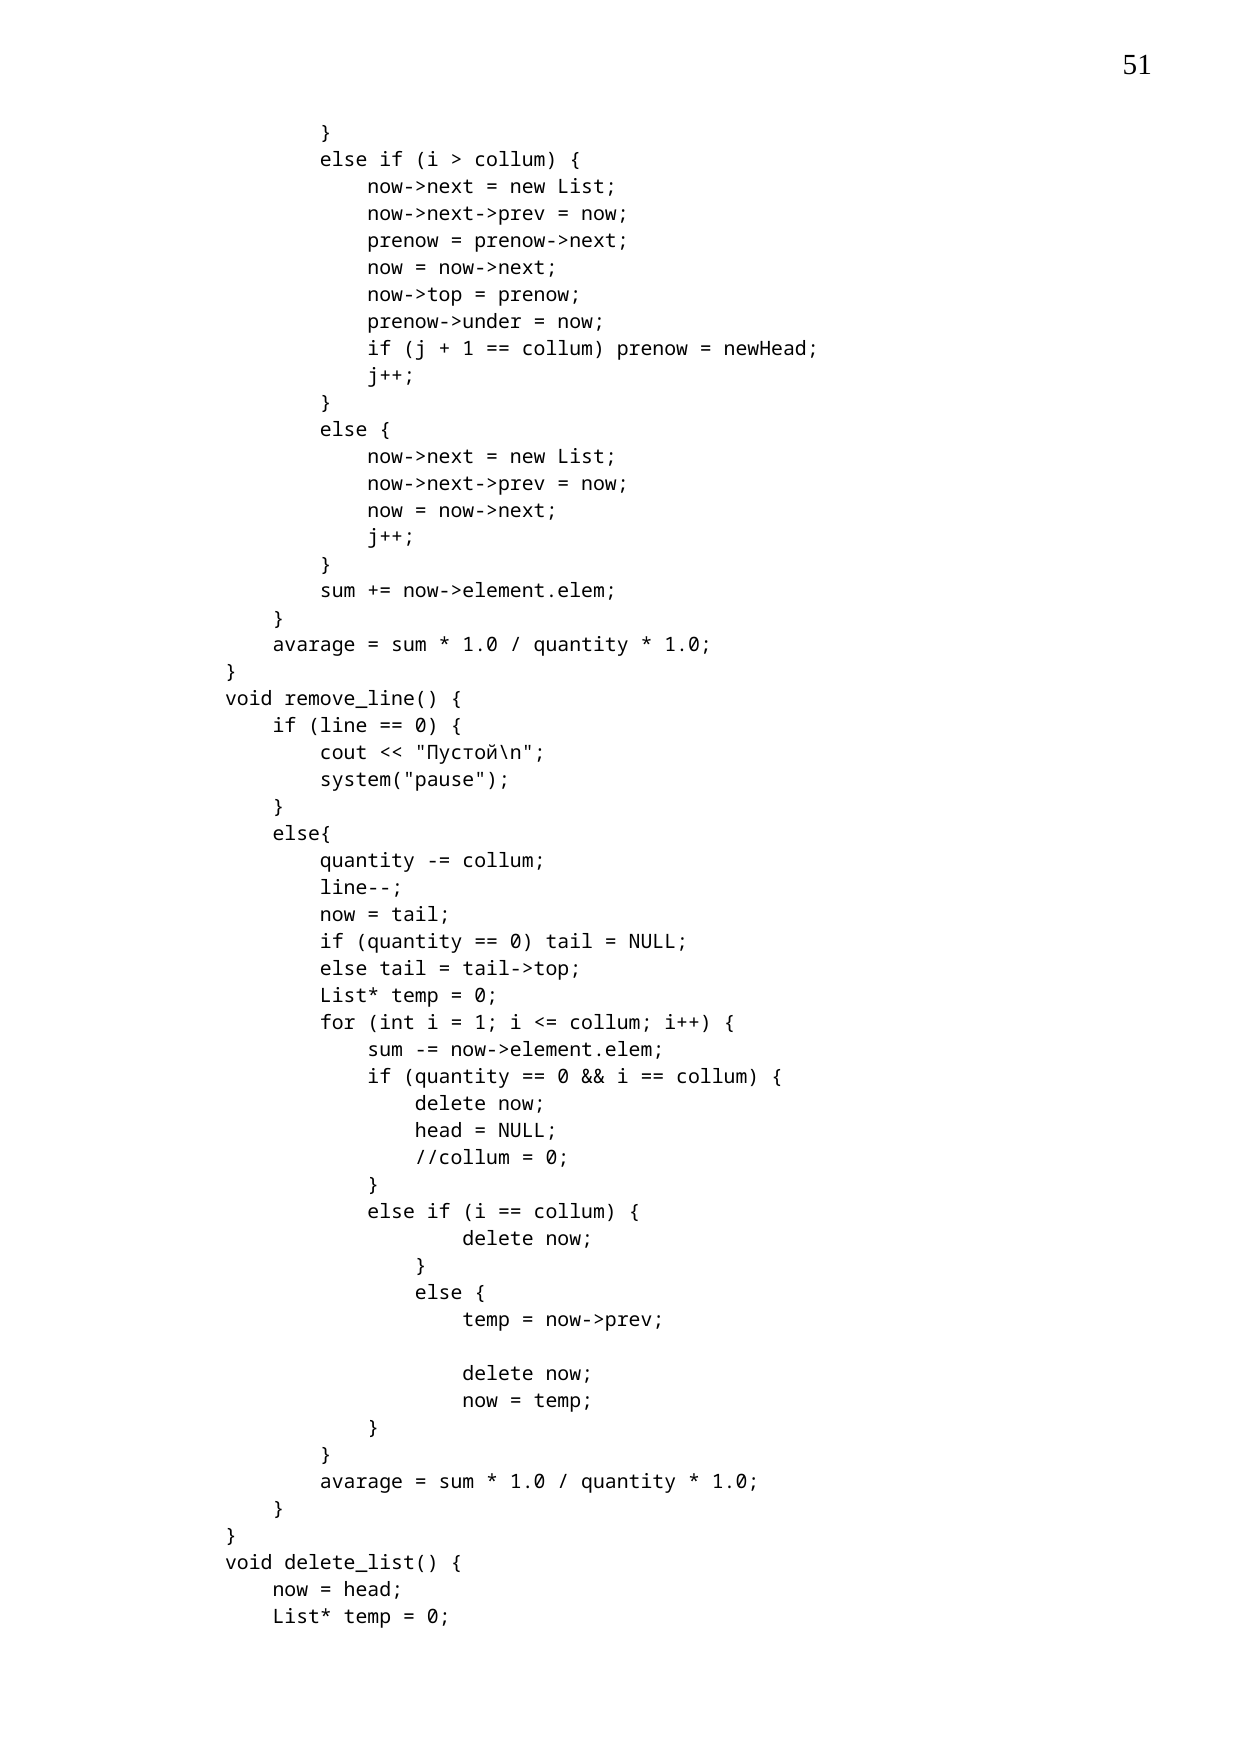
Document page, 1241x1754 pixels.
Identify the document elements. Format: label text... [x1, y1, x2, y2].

text now->next = new List; [177, 172, 1152, 199]
text if (quantity == 0 && i == collum) { [177, 1062, 1152, 1089]
text if (quantity == 0) tail = NULL; [177, 927, 1152, 954]
text prenow = prenow->next; [177, 226, 1152, 253]
text prenow->under = now; [177, 307, 1152, 334]
text sum -= now->element.elem; [177, 1035, 1152, 1062]
text void remove_line() { [177, 685, 1152, 712]
text } [177, 1440, 1152, 1467]
text now = head; [177, 1575, 1152, 1602]
text else tail = tail->top; [177, 954, 1152, 981]
text now->next = new List; [177, 442, 1152, 469]
text system("pause"); [177, 766, 1152, 793]
text } [177, 658, 1152, 685]
text delete now; [177, 1089, 1152, 1116]
text delete now; [177, 1224, 1152, 1251]
text now = now->next; [177, 496, 1152, 523]
text } [177, 604, 1152, 631]
text head = NULL; [177, 1116, 1152, 1143]
text } [177, 1413, 1152, 1440]
text for (int i = 1; i <= collum; i++) { [177, 1008, 1152, 1035]
text List* temp = 0; [177, 1602, 1152, 1629]
text } [177, 1494, 1152, 1521]
text } [177, 388, 1152, 415]
text else{ [177, 819, 1152, 847]
text List* temp = 0; [177, 981, 1152, 1008]
text } [177, 550, 1152, 577]
text now->next->prev = now; [177, 199, 1152, 226]
text line--; [177, 873, 1152, 901]
text now->next->prev = now; [177, 469, 1152, 496]
text else { [177, 415, 1152, 442]
text quantity -= collum; [177, 847, 1152, 873]
text cout << "Пустой\n"; [177, 739, 1152, 766]
text now = now->next; [177, 253, 1152, 280]
text now->top = prenow; [177, 280, 1152, 307]
text if (j + 1 == collum) prenow = newHead; [177, 334, 1152, 361]
text temp = now->prev; [177, 1305, 1152, 1332]
text } [177, 793, 1152, 819]
text else if (i > collum) { [177, 145, 1152, 172]
text avarage = sum * 1.0 / quantity * 1.0; [177, 631, 1152, 658]
text else if (i == collum) { [177, 1197, 1152, 1224]
text else { [177, 1278, 1152, 1305]
text } [177, 1251, 1152, 1278]
text j++; [177, 361, 1152, 388]
text now = tail; [177, 901, 1152, 927]
text j++; [177, 523, 1152, 550]
text if (line == 0) { [177, 712, 1152, 739]
text } [177, 1170, 1152, 1197]
text } [177, 118, 1152, 145]
text } [177, 1521, 1152, 1548]
text delete now; [177, 1359, 1152, 1386]
text now = temp; [177, 1386, 1152, 1413]
text sum += now->element.elem; [177, 577, 1152, 604]
text //collum = 0; [177, 1143, 1152, 1170]
text void delete_list() { [177, 1548, 1152, 1575]
text avarage = sum * 1.0 / quantity * 1.0; [177, 1467, 1152, 1494]
